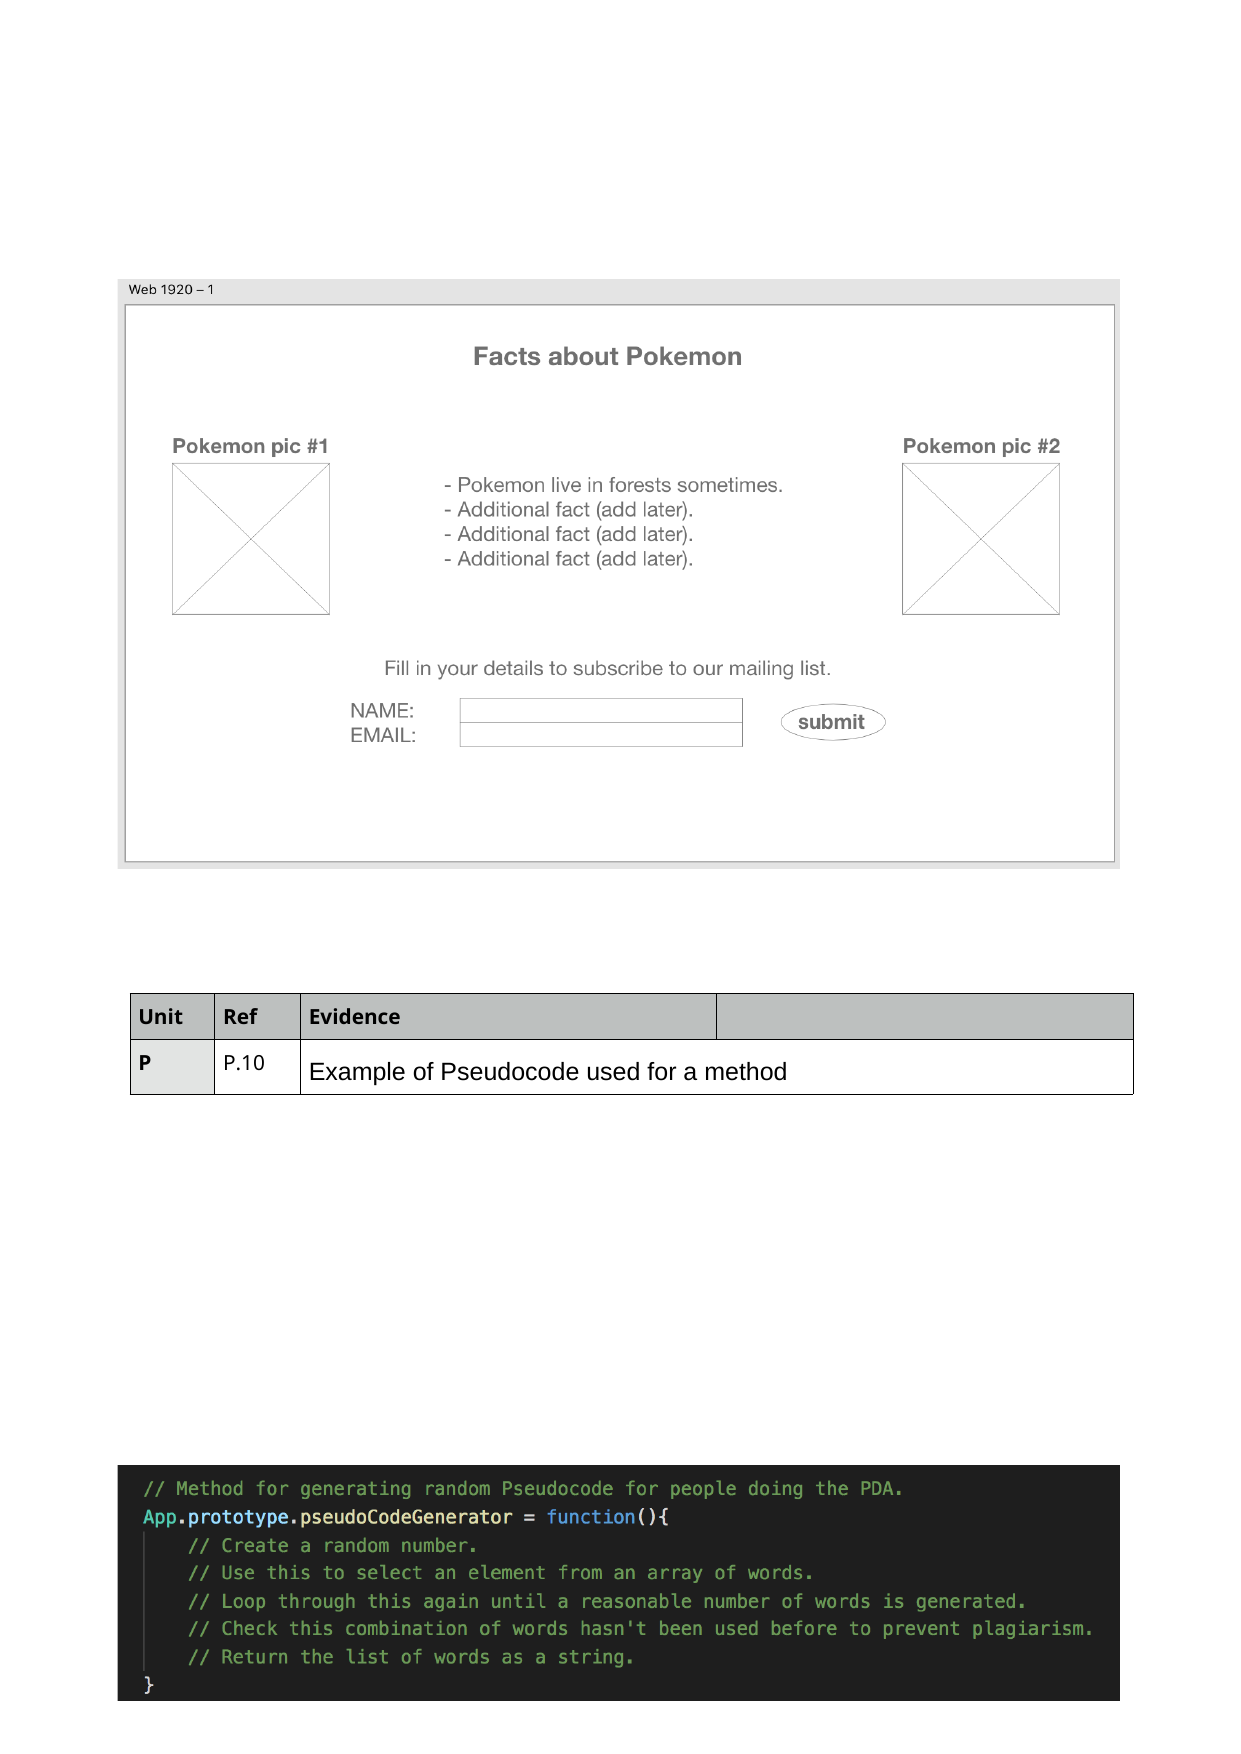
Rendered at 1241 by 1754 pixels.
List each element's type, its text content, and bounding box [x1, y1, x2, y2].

table_header [717, 994, 1133, 1039]
table_cell P [131, 1040, 214, 1094]
table_header Unit [131, 994, 214, 1039]
picture [119, 1465, 1118, 1701]
table_cell P.10 [215, 1040, 300, 1094]
table_cell Example of Pseudocode used for a method [301, 1040, 1133, 1094]
table_header Ref [215, 994, 300, 1039]
picture [119, 279, 1118, 868]
table_header Evidence [301, 994, 716, 1039]
